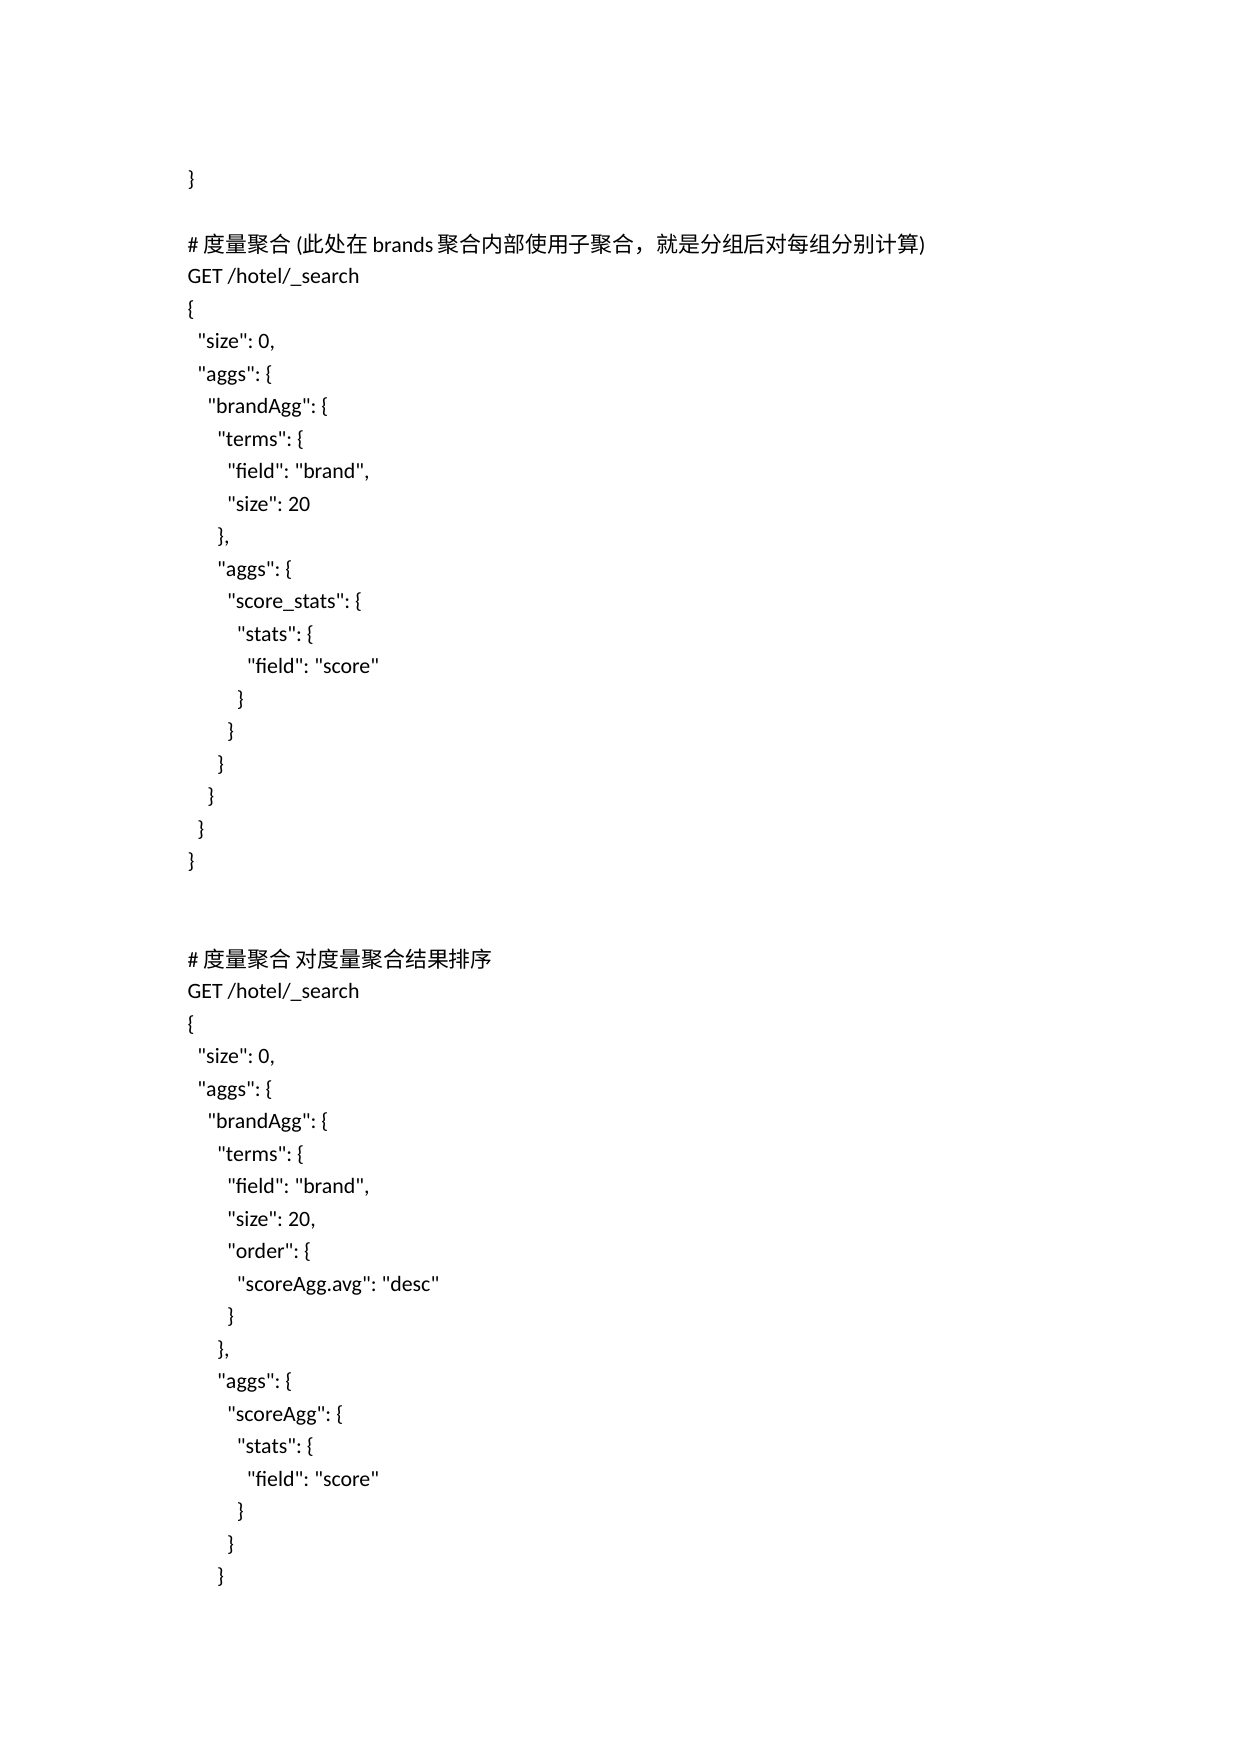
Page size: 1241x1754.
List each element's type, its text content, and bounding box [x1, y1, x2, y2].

text # 度量聚合 (此处在brands聚合内部使用子聚合，就是分组后对每组分别计算) [187, 227, 1053, 259]
text "aggs": { [187, 1364, 1053, 1397]
text } [187, 1527, 1053, 1559]
text } [187, 682, 1053, 714]
text } [187, 1299, 1053, 1332]
text "field": "score" [187, 1462, 1053, 1494]
text } [187, 747, 1053, 779]
text } [187, 812, 1053, 844]
text "scoreAgg.avg": "desc" [187, 1267, 1053, 1299]
text GET /hotel/_search [187, 259, 1053, 292]
text "terms": { [187, 422, 1053, 454]
text } [187, 844, 1053, 877]
text "aggs": { [187, 357, 1053, 389]
text "field": "brand", [187, 1169, 1053, 1202]
text "stats": { [187, 1429, 1053, 1462]
text "field": "brand", [187, 454, 1053, 487]
text { [187, 1007, 1053, 1039]
text "scoreAgg": { [187, 1397, 1053, 1429]
text "brandAgg": { [187, 1104, 1053, 1137]
text { [187, 292, 1053, 324]
text "terms": { [187, 1137, 1053, 1169]
text "field": "score" [187, 649, 1053, 682]
text }, [187, 519, 1053, 552]
text "size": 0, [187, 1039, 1053, 1072]
text } [187, 779, 1053, 812]
text } [187, 1559, 1053, 1592]
text } [187, 162, 1053, 194]
text "stats": { [187, 617, 1053, 649]
text "brandAgg": { [187, 389, 1053, 422]
text "size": 20 [187, 487, 1053, 519]
text GET /hotel/_search [187, 974, 1053, 1007]
text "aggs": { [187, 1072, 1053, 1104]
text }, [187, 1332, 1053, 1364]
text } [187, 1494, 1053, 1527]
text "order": { [187, 1234, 1053, 1267]
text "size": 0, [187, 324, 1053, 357]
text "score_stats": { [187, 584, 1053, 617]
text # 度量聚合 对度量聚合结果排序 [187, 942, 1053, 974]
text "aggs": { [187, 552, 1053, 584]
text "size": 20, [187, 1202, 1053, 1234]
text } [187, 714, 1053, 747]
